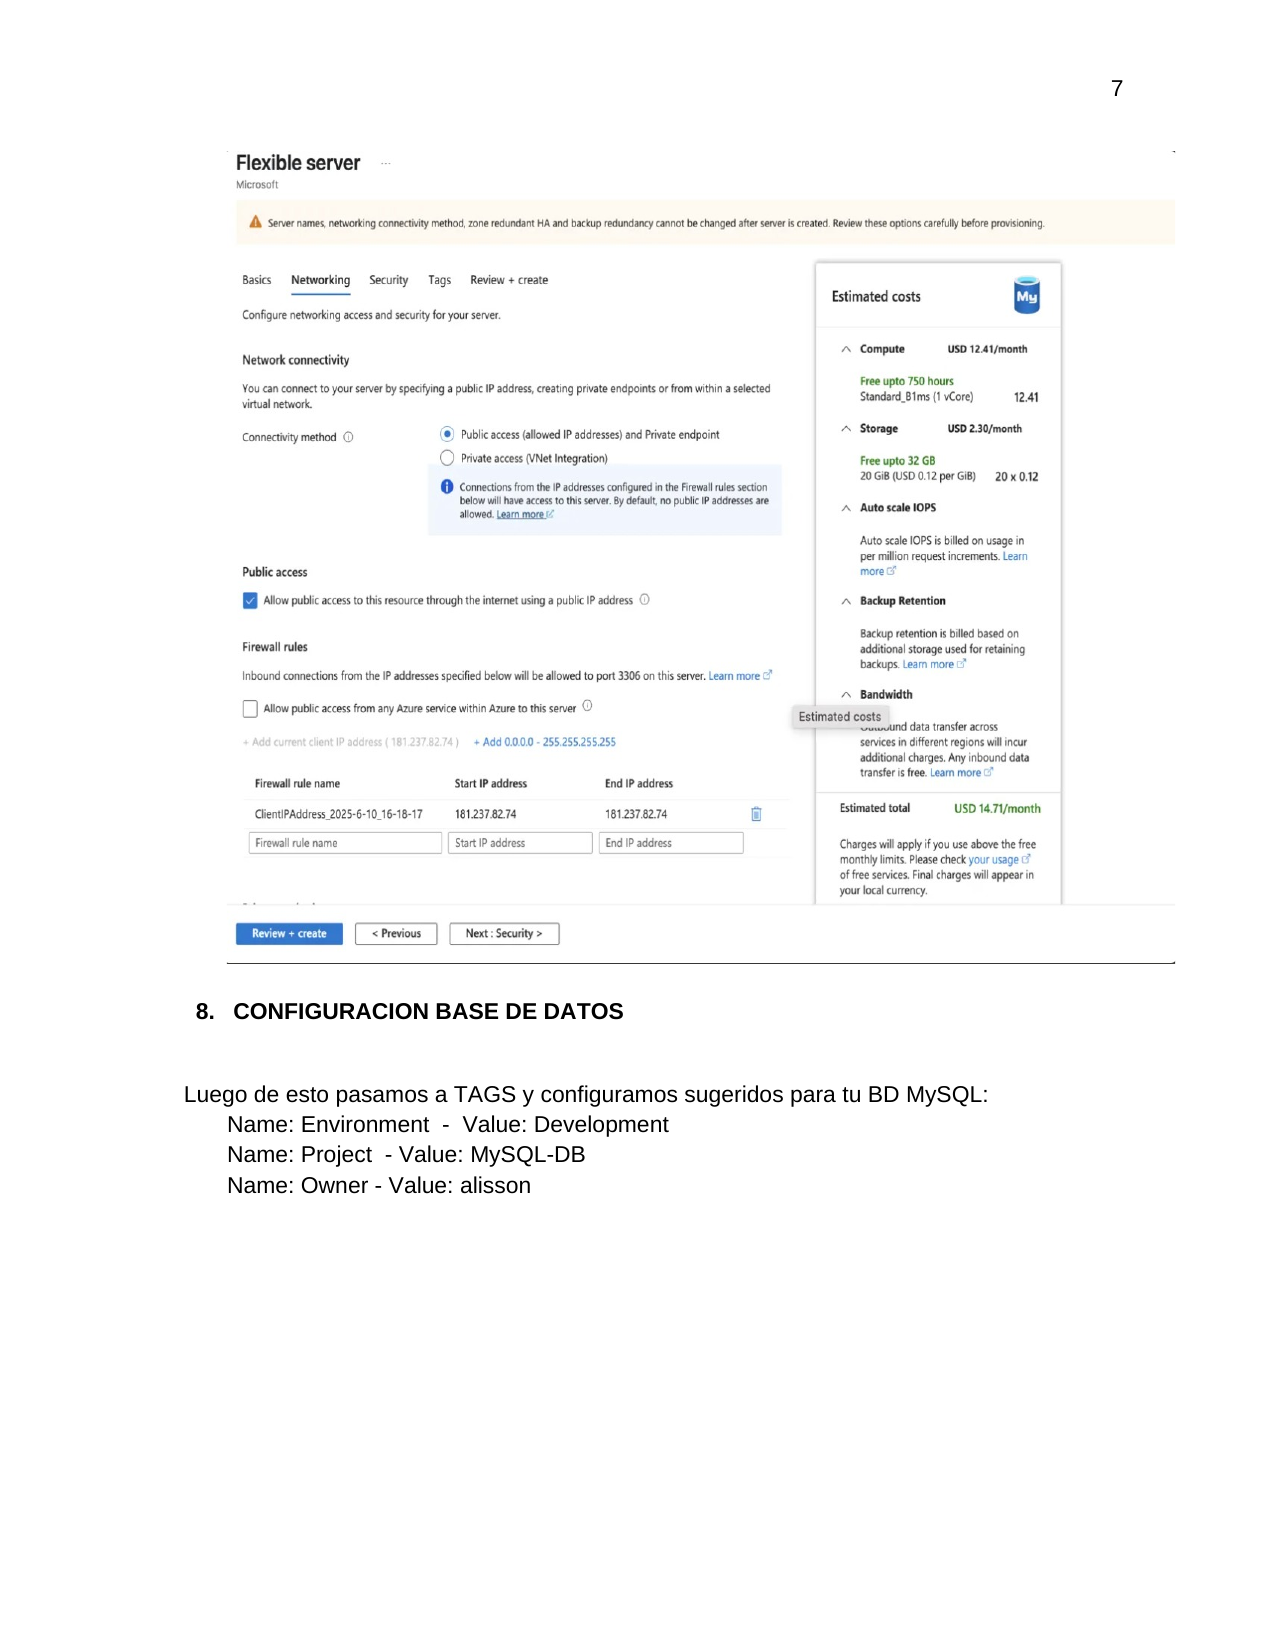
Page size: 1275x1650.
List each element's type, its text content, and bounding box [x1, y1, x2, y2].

picture [226, 151, 1176, 964]
text Name: Environment - Value: Development [227, 1111, 1123, 1137]
text Name: Owner - Value: alisson [227, 1172, 1123, 1198]
text Luego de esto pasamos a TAGS y configuramos sugeridos para tu BD MySQL: [152, 1081, 1123, 1107]
text Name: Project - Value: MySQL-DB [227, 1141, 1123, 1168]
subtitle CONFIGURACION BASE DE DATOS [196, 998, 1123, 1024]
